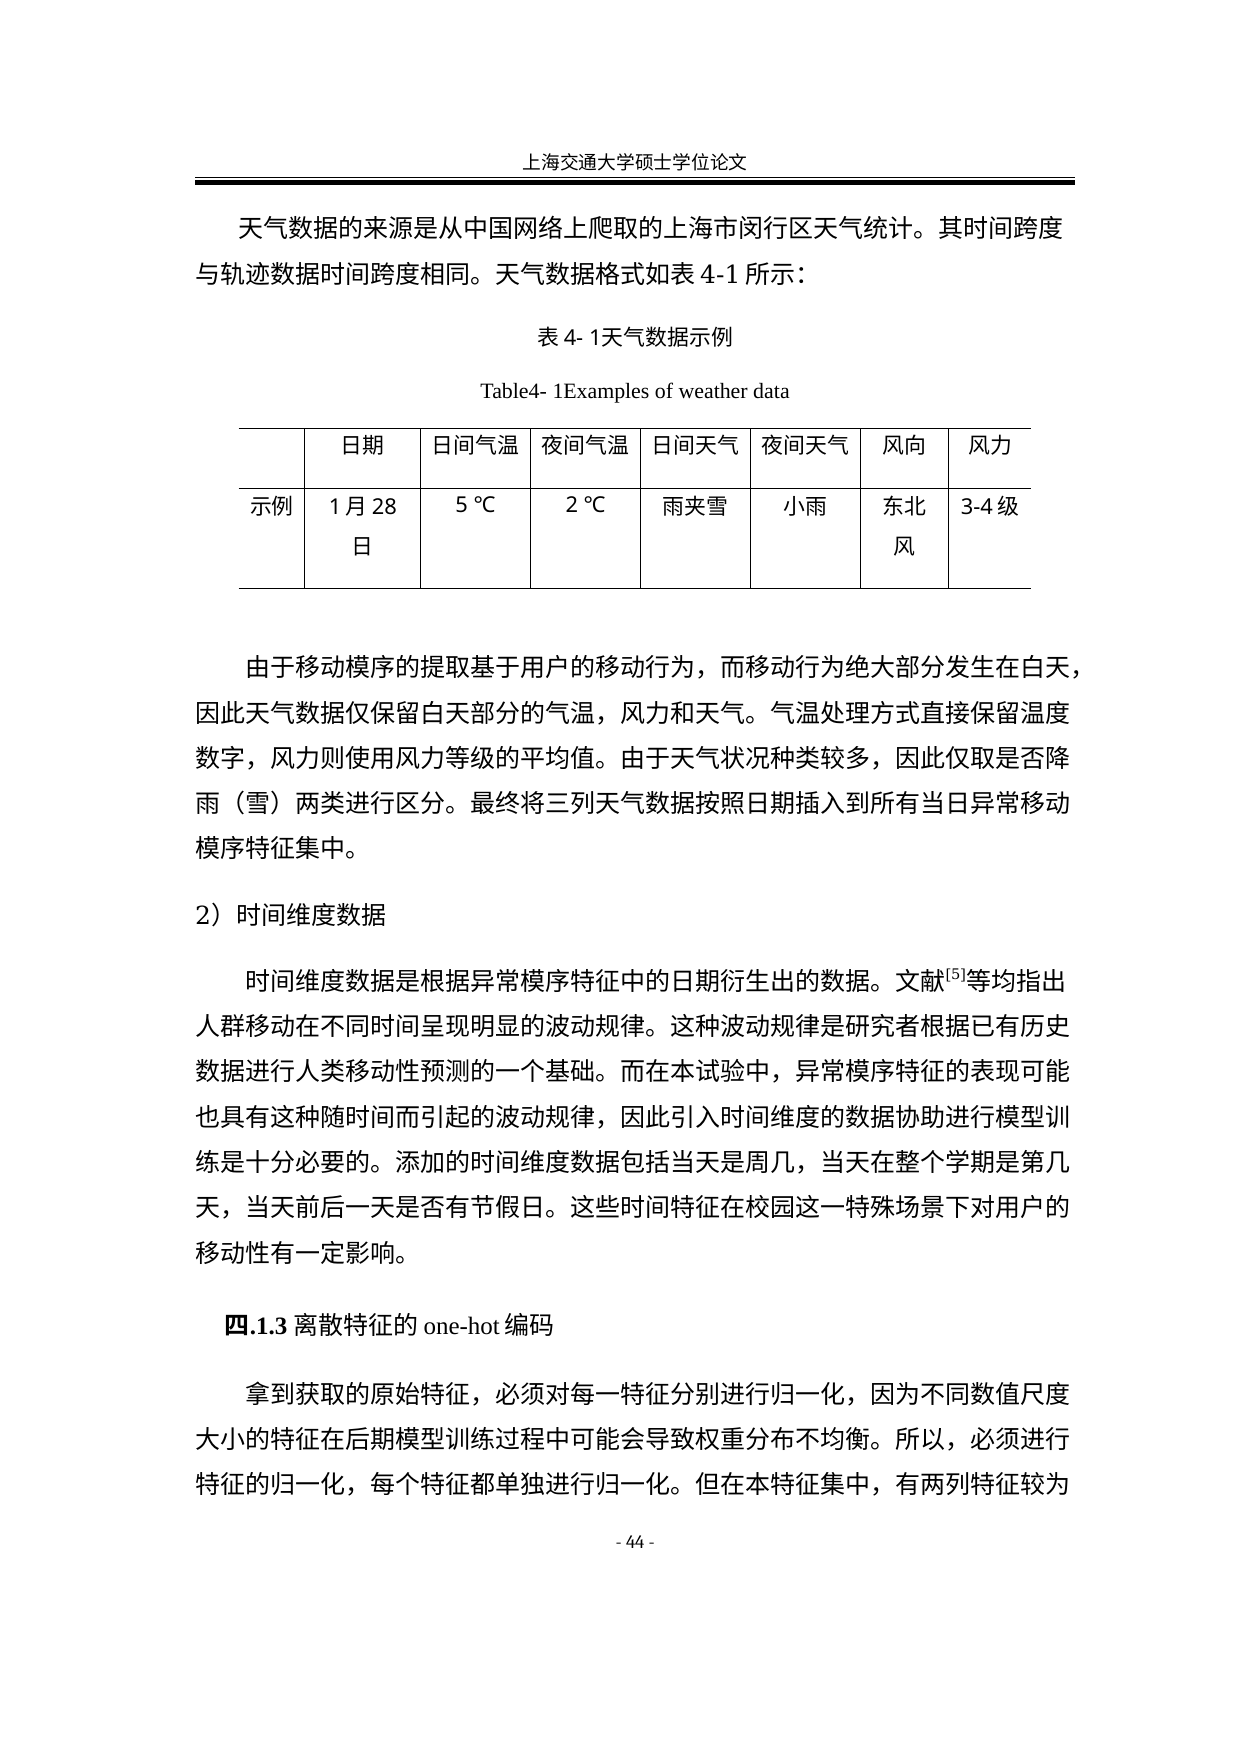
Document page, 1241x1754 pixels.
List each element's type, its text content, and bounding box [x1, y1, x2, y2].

text 表4- 1天气数据示例 [195, 320, 1075, 352]
text Table4- 1Examples of weather data [195, 378, 1075, 403]
text 由于移动模序的提取基于用户的移动行为，而移动行为绝大部分发生在白天，因此天气数据仅保留白天部分的气温，风力和天气。气温处理方式直接保留温度数字，风力则使用风力等级的平均值。由于天气状况种类较多，因此仅取是否降雨（雪）两类进行区分。最终将三列天气数据按照日期插入到所有当日异常移动模序特征集中。 [195, 648, 1075, 865]
subtitle 离散特征的one-hot编码 [224, 1306, 1075, 1342]
text 2）时间维度数据 [195, 895, 1075, 931]
table_cell 东北风 [861, 489, 948, 588]
text 时间维度数据是根据异常模序特征中的日期衍生出的数据。文献[5]等均指出人群移动在不同时间呈现明显的波动规律。这种波动规律是研究者根据已有历史数据进行人类移动性预测的一个基础。而在本试验中，异常模序特征的表现可能也具有这种随时间而引起的波动规律，因此引入时间维度的数据协助进行模型训练是十分必要的。添加的时间维度数据包括当天是周几，当天在整个学期是第几天，当天前后一天是否有节假日。这些时间特征在校园这一特殊场景下对用户的移动性有一定影响。 [195, 961, 1075, 1269]
table_header 夜间天气 [751, 429, 860, 488]
table_header [239, 429, 304, 488]
table_cell 示例 [239, 489, 304, 588]
table_header 风向 [861, 429, 948, 488]
table_header 日间天气 [641, 429, 750, 488]
table_cell 2 ℃ [531, 489, 640, 588]
table_header 风力 [949, 429, 1031, 488]
table_cell 3-4级 [949, 489, 1031, 588]
table_header 日间气温 [421, 429, 530, 488]
table_cell 雨夹雪 [641, 489, 750, 588]
table_header 日期 [305, 429, 420, 488]
table_cell 1月28日 [305, 489, 420, 588]
text 天气数据的来源是从中国网络上爬取的上海市闵行区天气统计。其时间跨度与轨迹数据时间跨度相同。天气数据格式如表4-1所示： [195, 209, 1075, 290]
table_cell 小雨 [751, 489, 860, 588]
table_header 夜间气温 [531, 429, 640, 488]
table_cell 5 ℃ [421, 489, 530, 588]
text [195, 1374, 1075, 1501]
